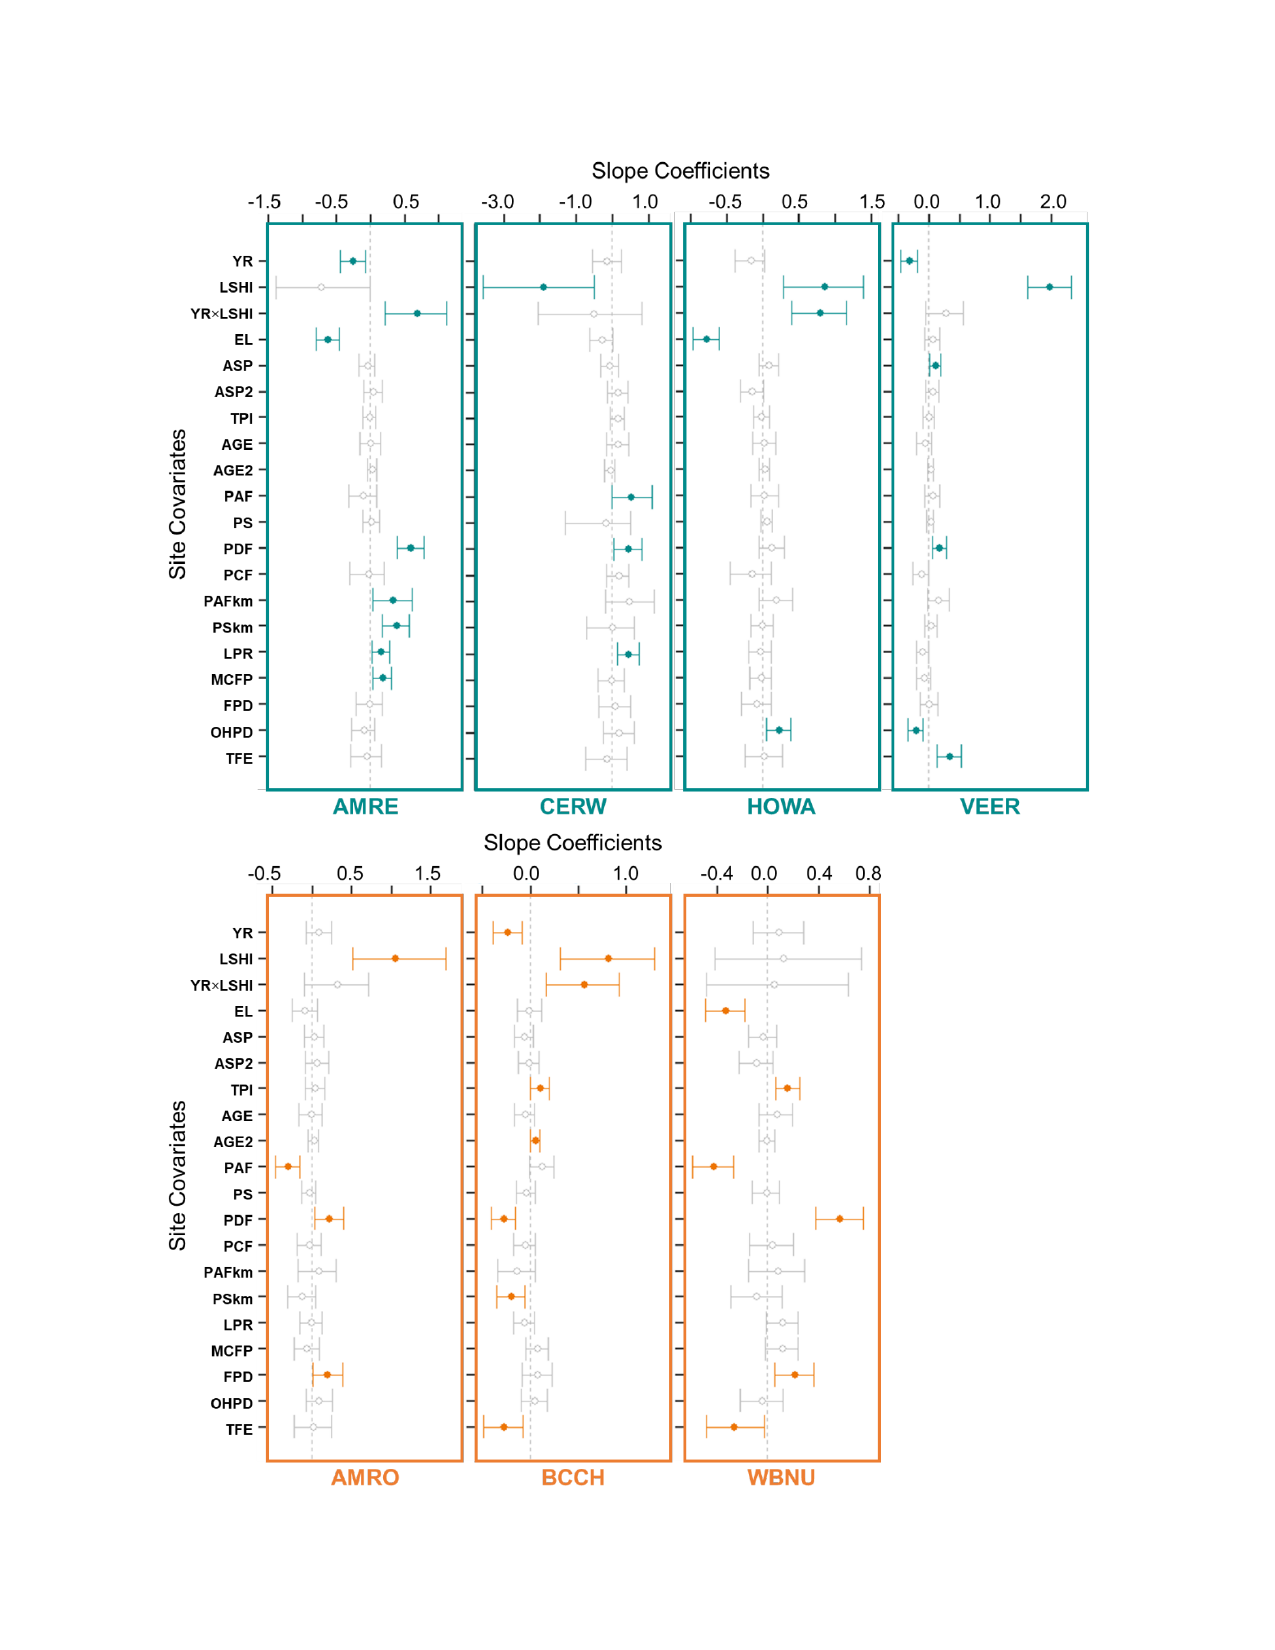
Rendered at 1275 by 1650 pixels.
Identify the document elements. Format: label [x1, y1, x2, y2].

picture [150, 150, 1107, 818]
picture [150, 821, 916, 1490]
